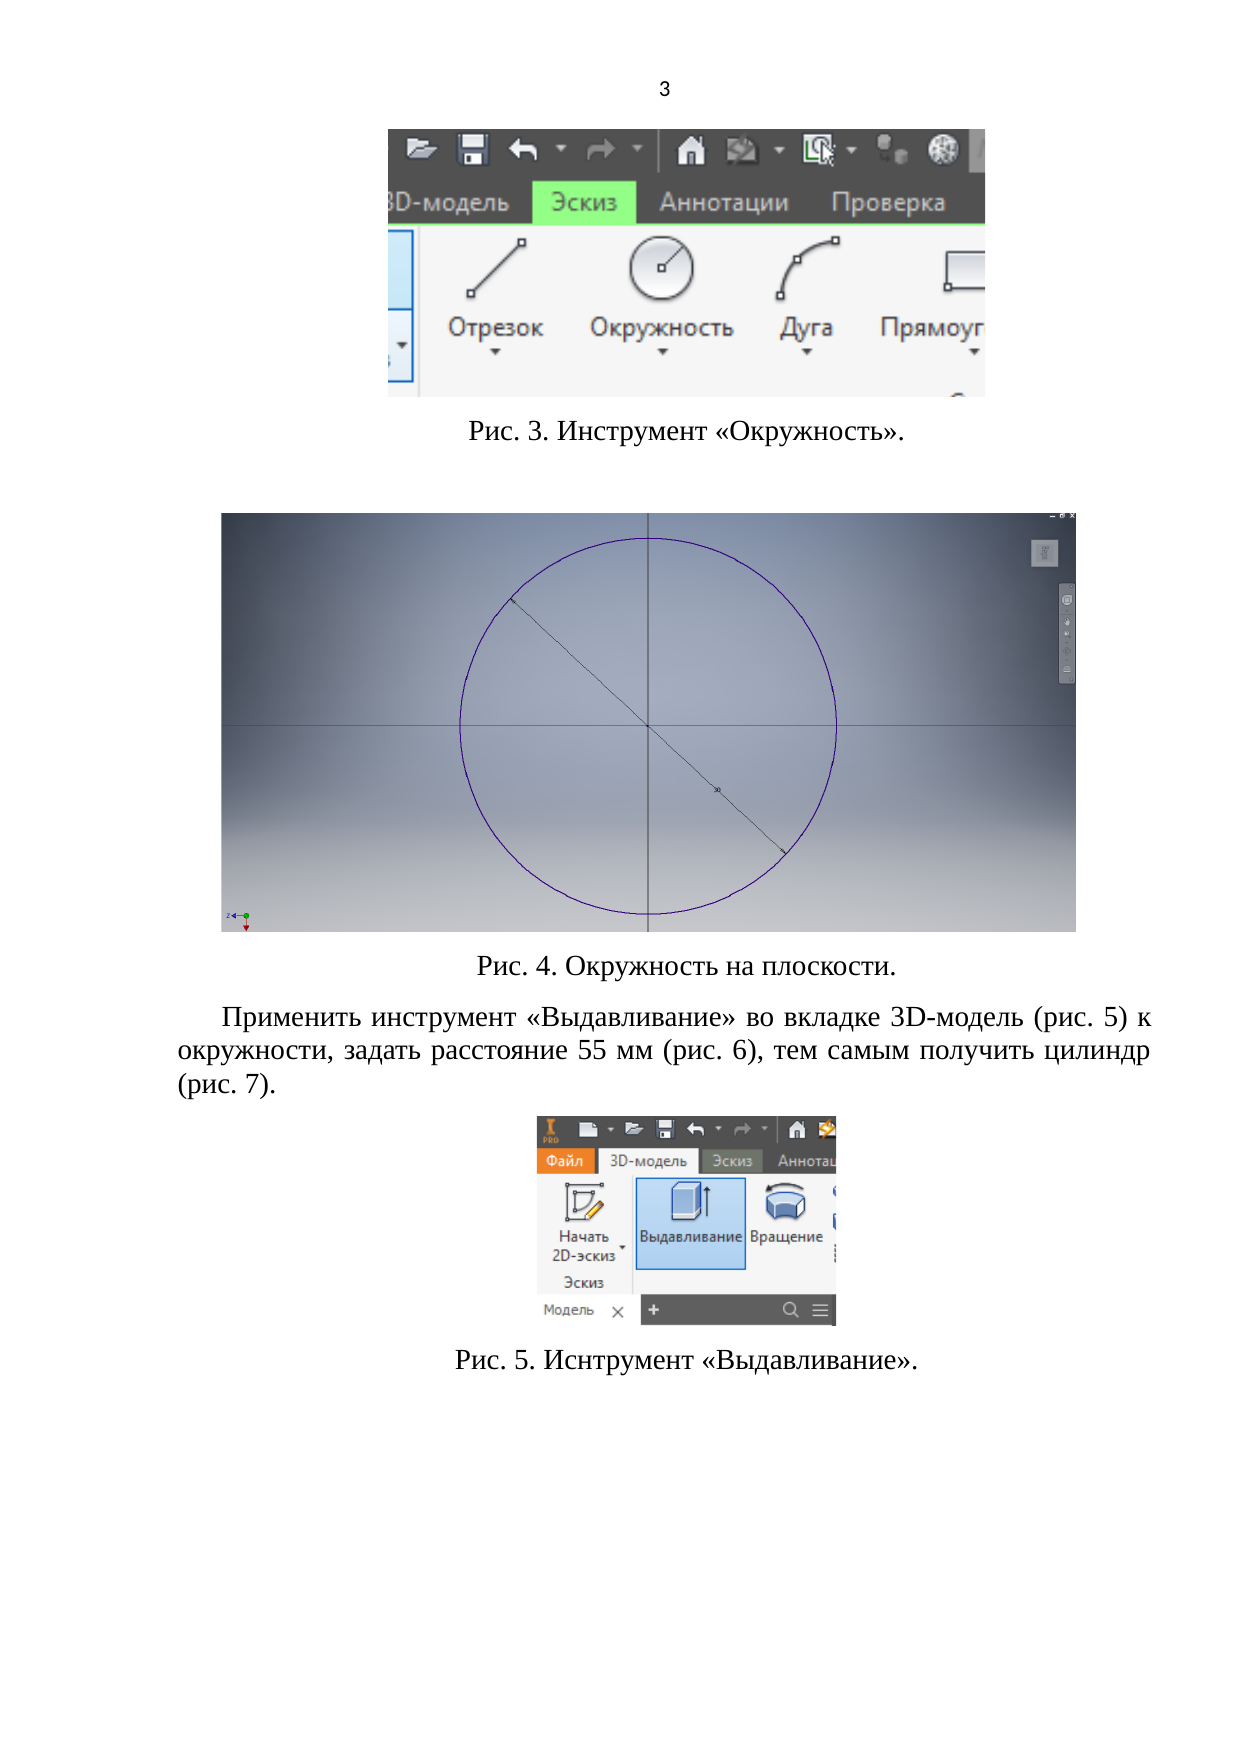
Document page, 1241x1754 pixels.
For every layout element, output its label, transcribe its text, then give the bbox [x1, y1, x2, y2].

text Применить инструмент «Выдавливание» во вкладке 3D-модель (рис. 5) к окружности, задать расстояние 55 мм (рис. 6), тем самым получить цилиндр (рис. 7). [177, 999, 1152, 1099]
picture [221, 513, 1076, 932]
picture [536, 1116, 837, 1326]
text Рис. 5. Иснтрумент «Выдавливание». [177, 1342, 1152, 1376]
picture [388, 129, 986, 397]
text Рис. 4. Окружность на плоскости. [177, 948, 1152, 982]
text Рис. 3. Инструмент «Окружность». [177, 413, 1152, 447]
